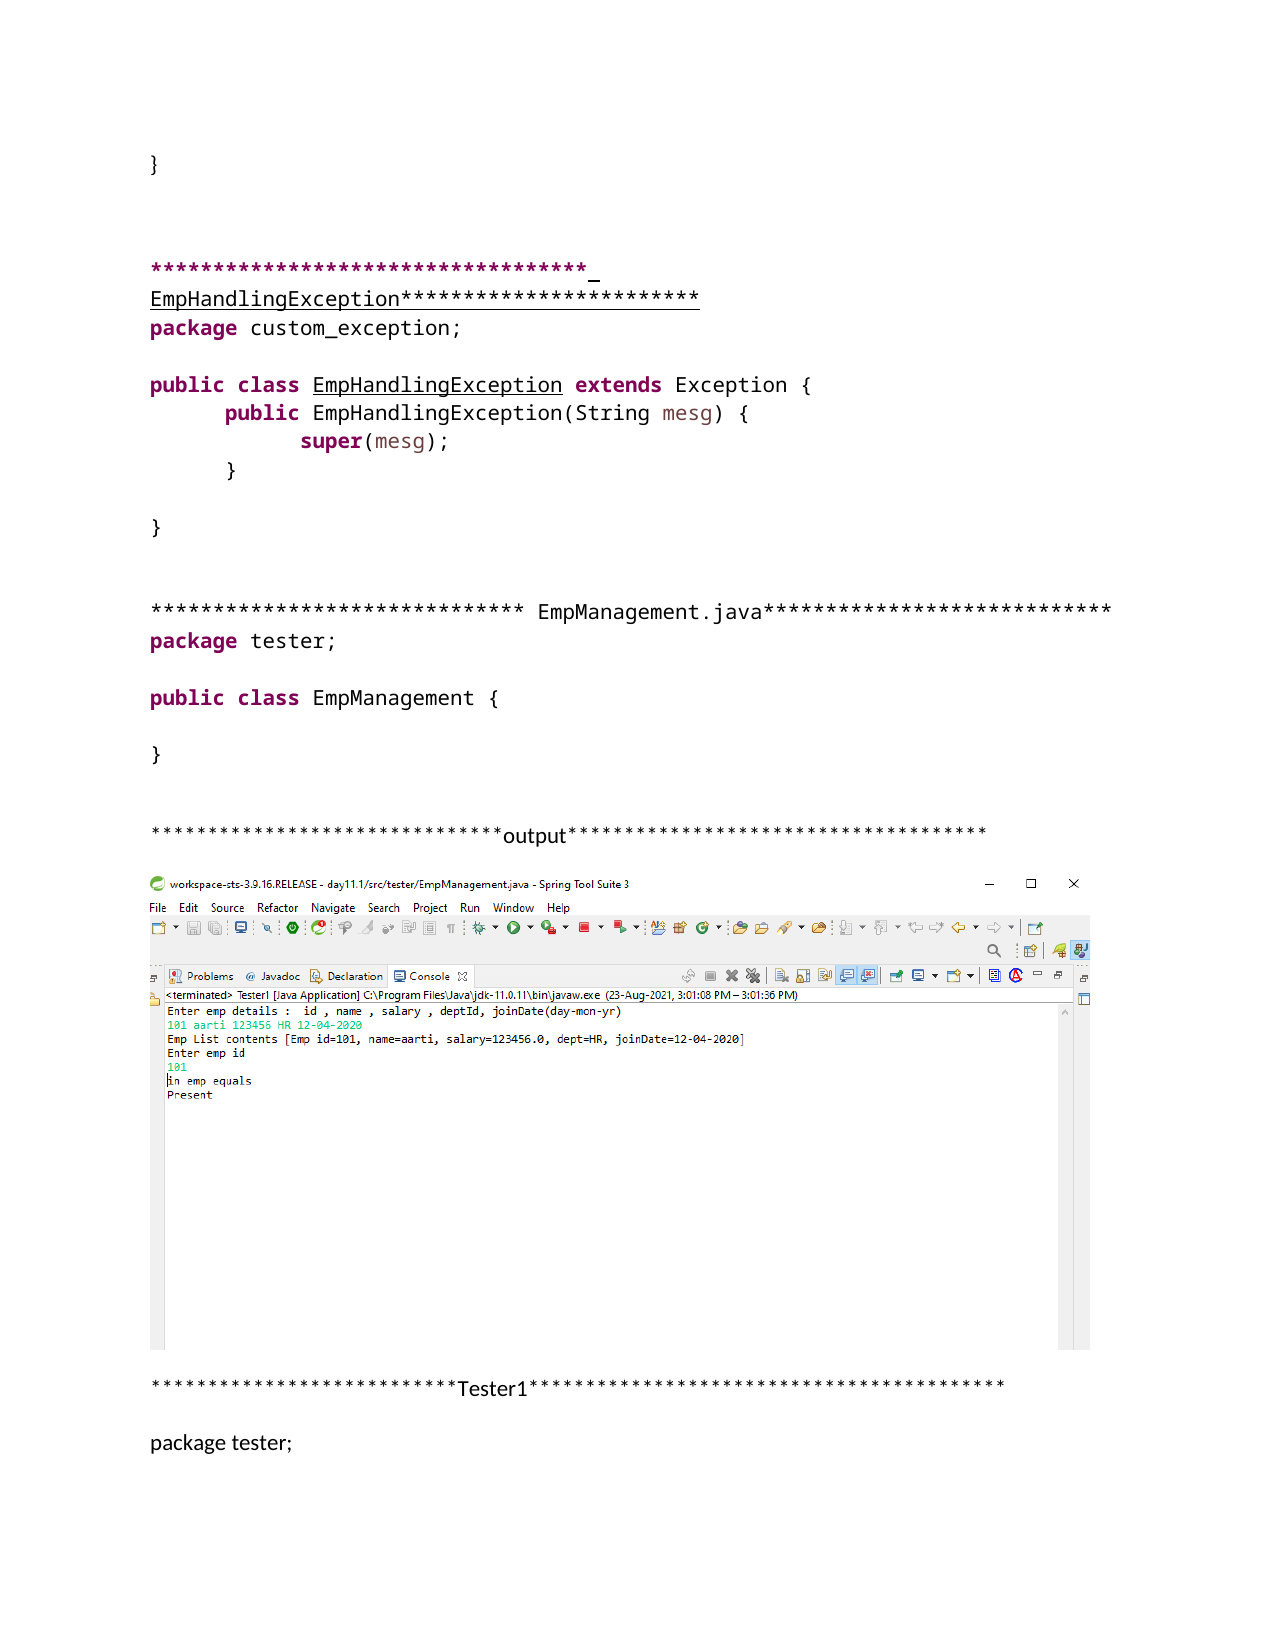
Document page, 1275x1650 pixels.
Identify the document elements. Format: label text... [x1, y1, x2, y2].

text ***************************Tester1****************************************** [150, 1374, 1125, 1403]
text } [150, 150, 1125, 178]
text package tester; [150, 1428, 1125, 1456]
text ****************************** EmpManagement.java**************************** [150, 597, 1125, 626]
text public class EmpHandlingException extends Exception { [150, 370, 1125, 398]
text } [150, 512, 1125, 540]
text public class EmpManagement { [150, 683, 1125, 711]
text package tester; [150, 626, 1125, 654]
text public EmpHandlingException(String mesg) { [150, 398, 1125, 427]
text } [150, 739, 1125, 768]
picture [150, 873, 1091, 1350]
text *********************************** EmpHandlingException************************ [150, 256, 1125, 313]
text super(mesg); [150, 427, 1125, 455]
text *******************************output************************************* [150, 821, 1125, 849]
text package custom_exception; [150, 313, 1125, 341]
text } [150, 455, 1125, 483]
